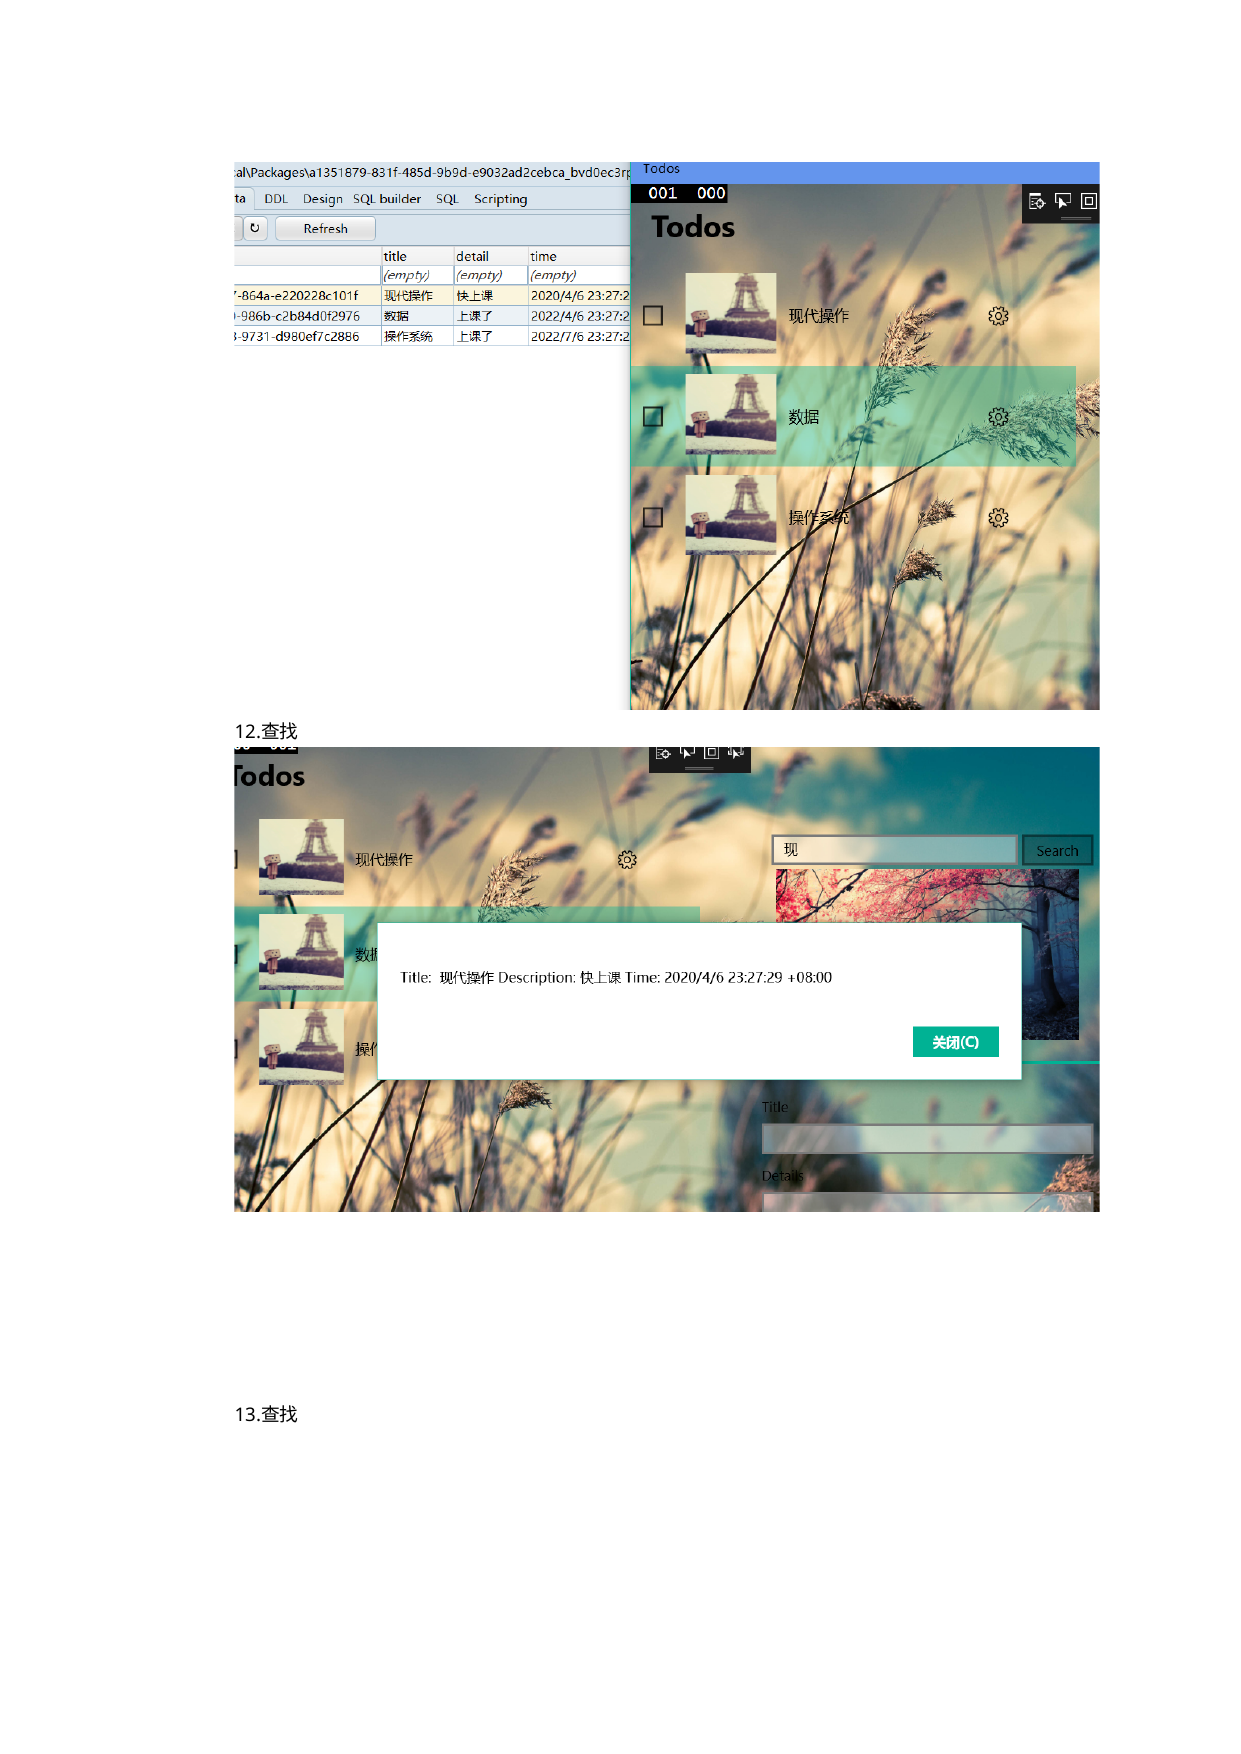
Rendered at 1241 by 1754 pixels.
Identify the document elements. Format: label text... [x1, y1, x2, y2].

picture [234, 747, 1100, 1212]
text 12.查找 [234, 714, 1053, 747]
picture [234, 162, 1100, 710]
text 13.查找 [234, 1397, 1053, 1429]
